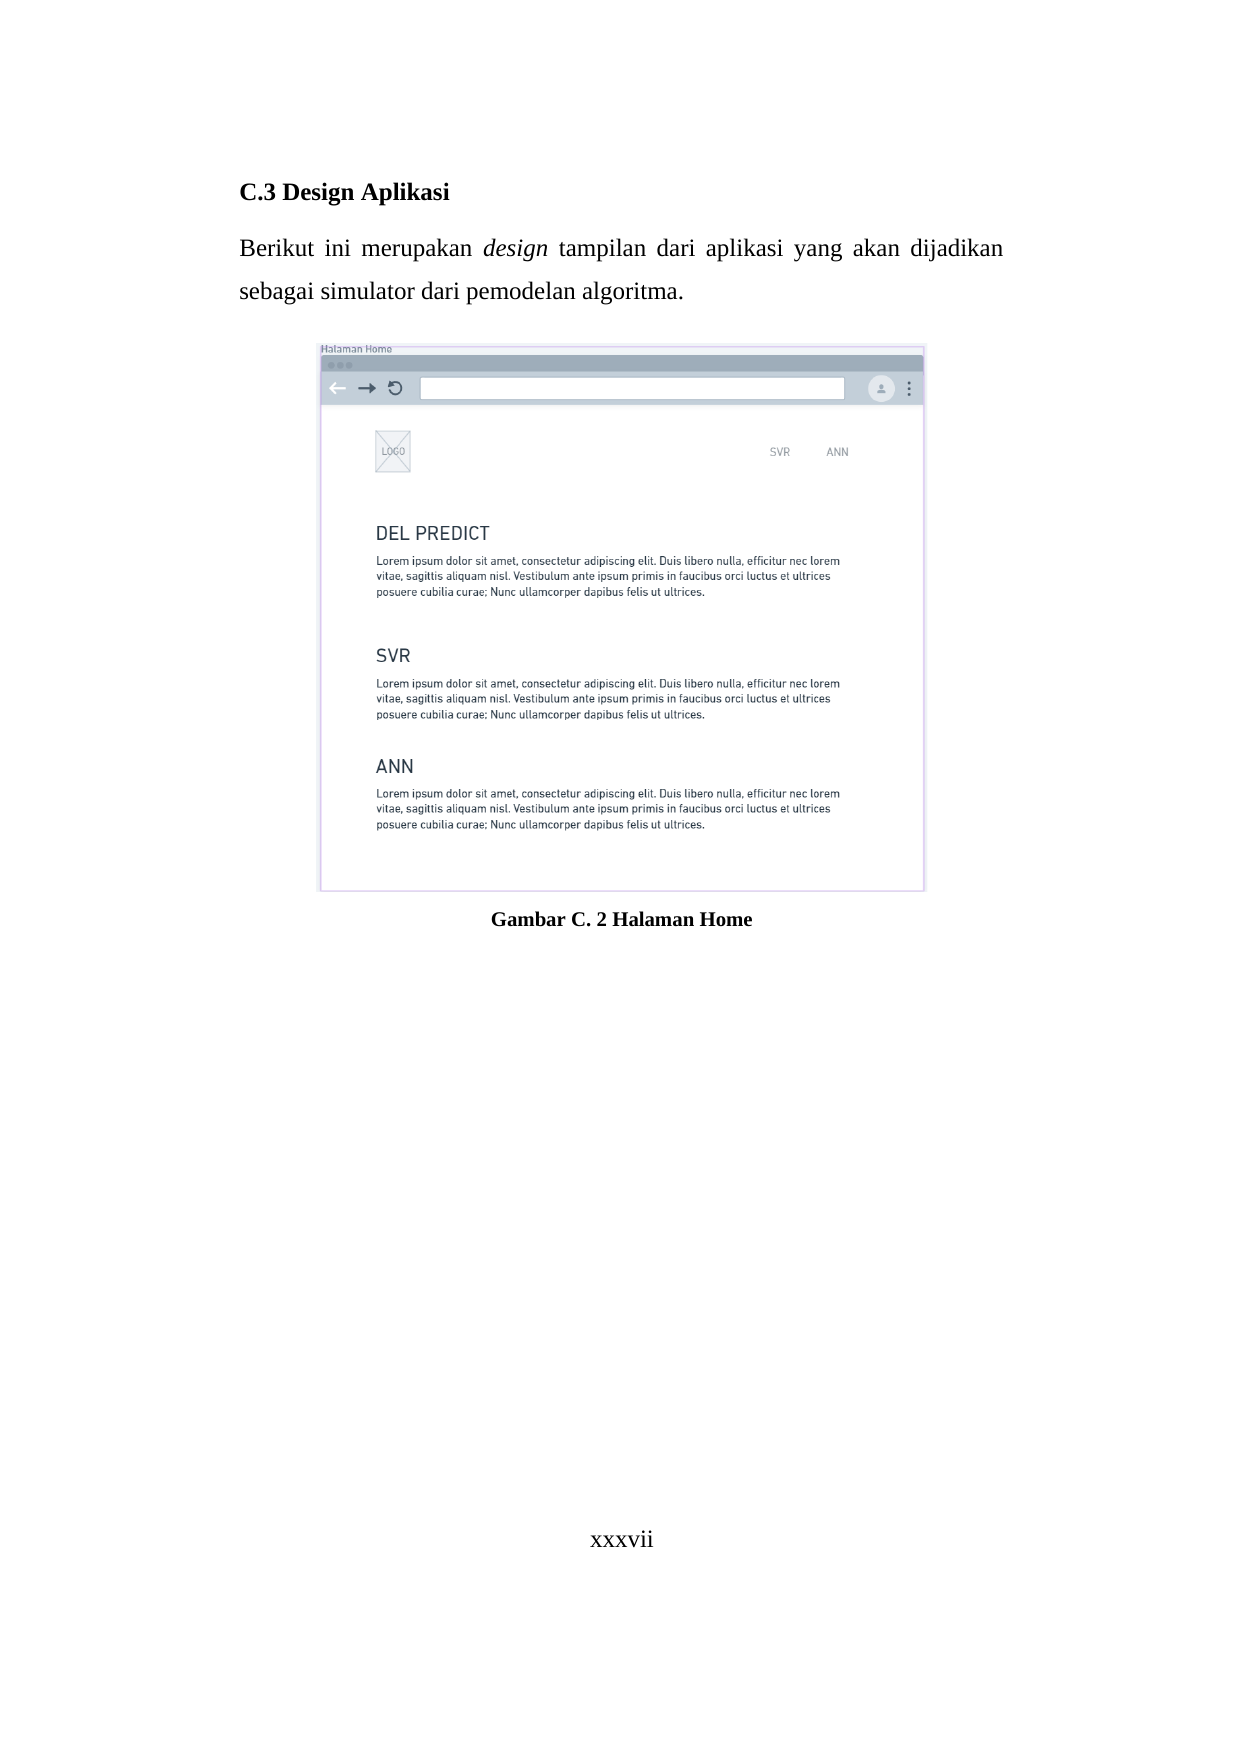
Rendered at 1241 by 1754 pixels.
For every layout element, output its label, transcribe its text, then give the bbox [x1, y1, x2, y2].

text Berikut ini merupakan design tampilan dari aplikasi yang akan dijadikan sebagai simulator dari pemodelan algoritma. [239, 233, 1004, 304]
text Gambar C. 2 Halaman Home [239, 906, 1004, 931]
subtitle C.3 Design Aplikasi [239, 177, 1004, 206]
picture [316, 343, 928, 892]
